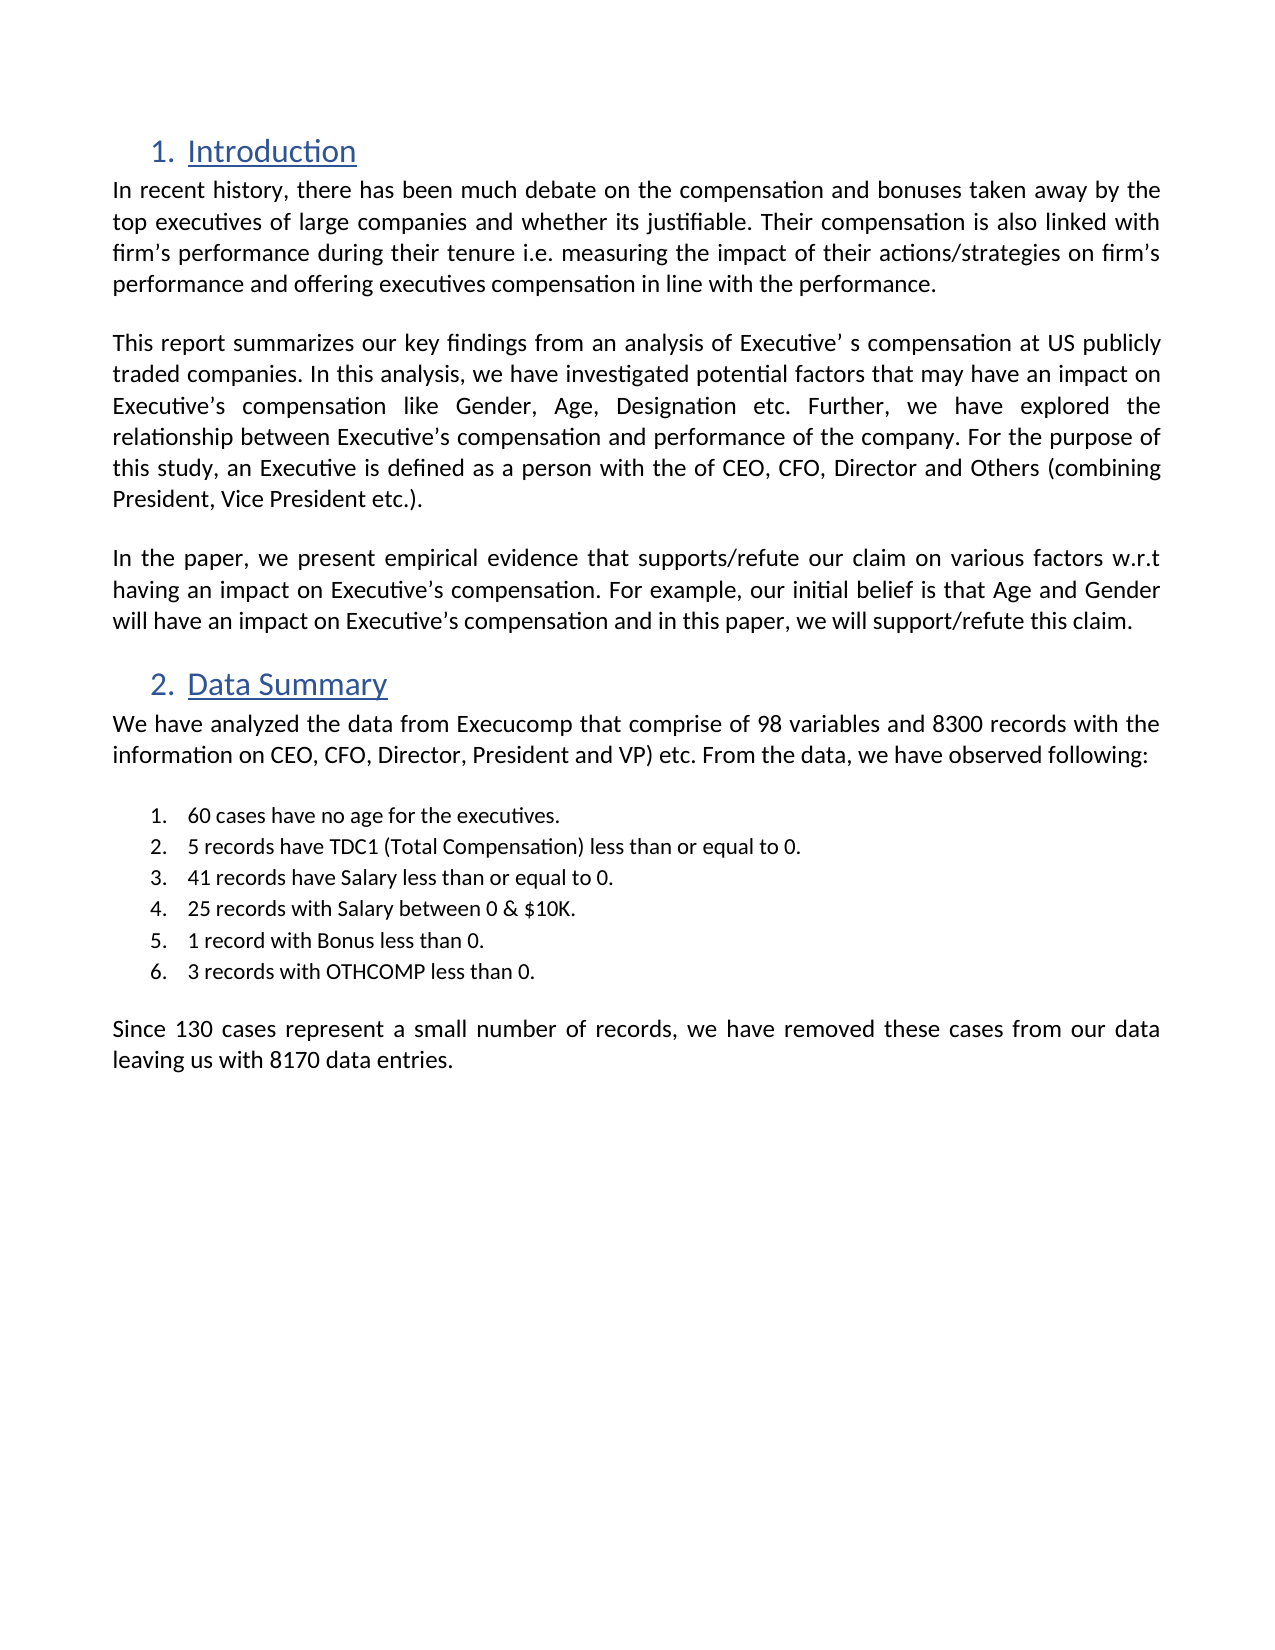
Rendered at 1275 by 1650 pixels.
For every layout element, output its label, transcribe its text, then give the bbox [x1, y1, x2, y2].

list 5 records have TDC1 (Total Compensation) less than or equal to 0. [150, 829, 1162, 860]
subtitle Data Summary [150, 663, 1162, 704]
text In the paper, we present empirical evidence that supports/refute our claim on various factors w.r.t having an impact on Executive’s compensation. For example, our initial belief is that Age and Gender will have an impact on Executive’s compensation and in this paper, we will support/refute this claim. [112, 542, 1162, 636]
list 41 records have Salary less than or equal to 0. [150, 860, 1162, 891]
text Since 130 cases represent a small number of records, we have removed these cases from our data leaving us with 8170 data entries. [112, 1013, 1162, 1075]
text This report summarizes our key findings from an analysis of Executive’ s compensation at US publicly traded companies. In this analysis, we have investigated potential factors that may have an impact on Executive’s compensation like Gender, Age, Designation etc. Further, we have explored the relationship between Executive’s compensation and performance of the company. For the purpose of this study, an Executive is defined as a person with the of CEO, CFO, Director and Others (combining President, Vice President etc.). [112, 327, 1162, 514]
text In recent history, there has been much debate on the compensation and bonuses taken away by the top executives of large companies and whether its justifiable. Their compensation is also linked with firm’s performance during their tenure i.e. measuring the impact of their actions/strategies on firm’s performance and offering executives compensation in line with the performance. [112, 174, 1162, 299]
list 25 records with Salary between 0 & $10K. [150, 891, 1162, 922]
list 1 record with Bonus less than 0. [150, 922, 1162, 954]
subtitle Introduction [150, 130, 1162, 171]
list 3 records with OTHCOMP less than 0. [150, 954, 1162, 985]
text We have analyzed the data from Execucomp that comprise of 98 variables and 8300 records with the information on CEO, CFO, Director, President and VP) etc. From the data, we have observed following: [112, 707, 1162, 770]
list 60 cases have no age for the executives. [150, 797, 1162, 829]
